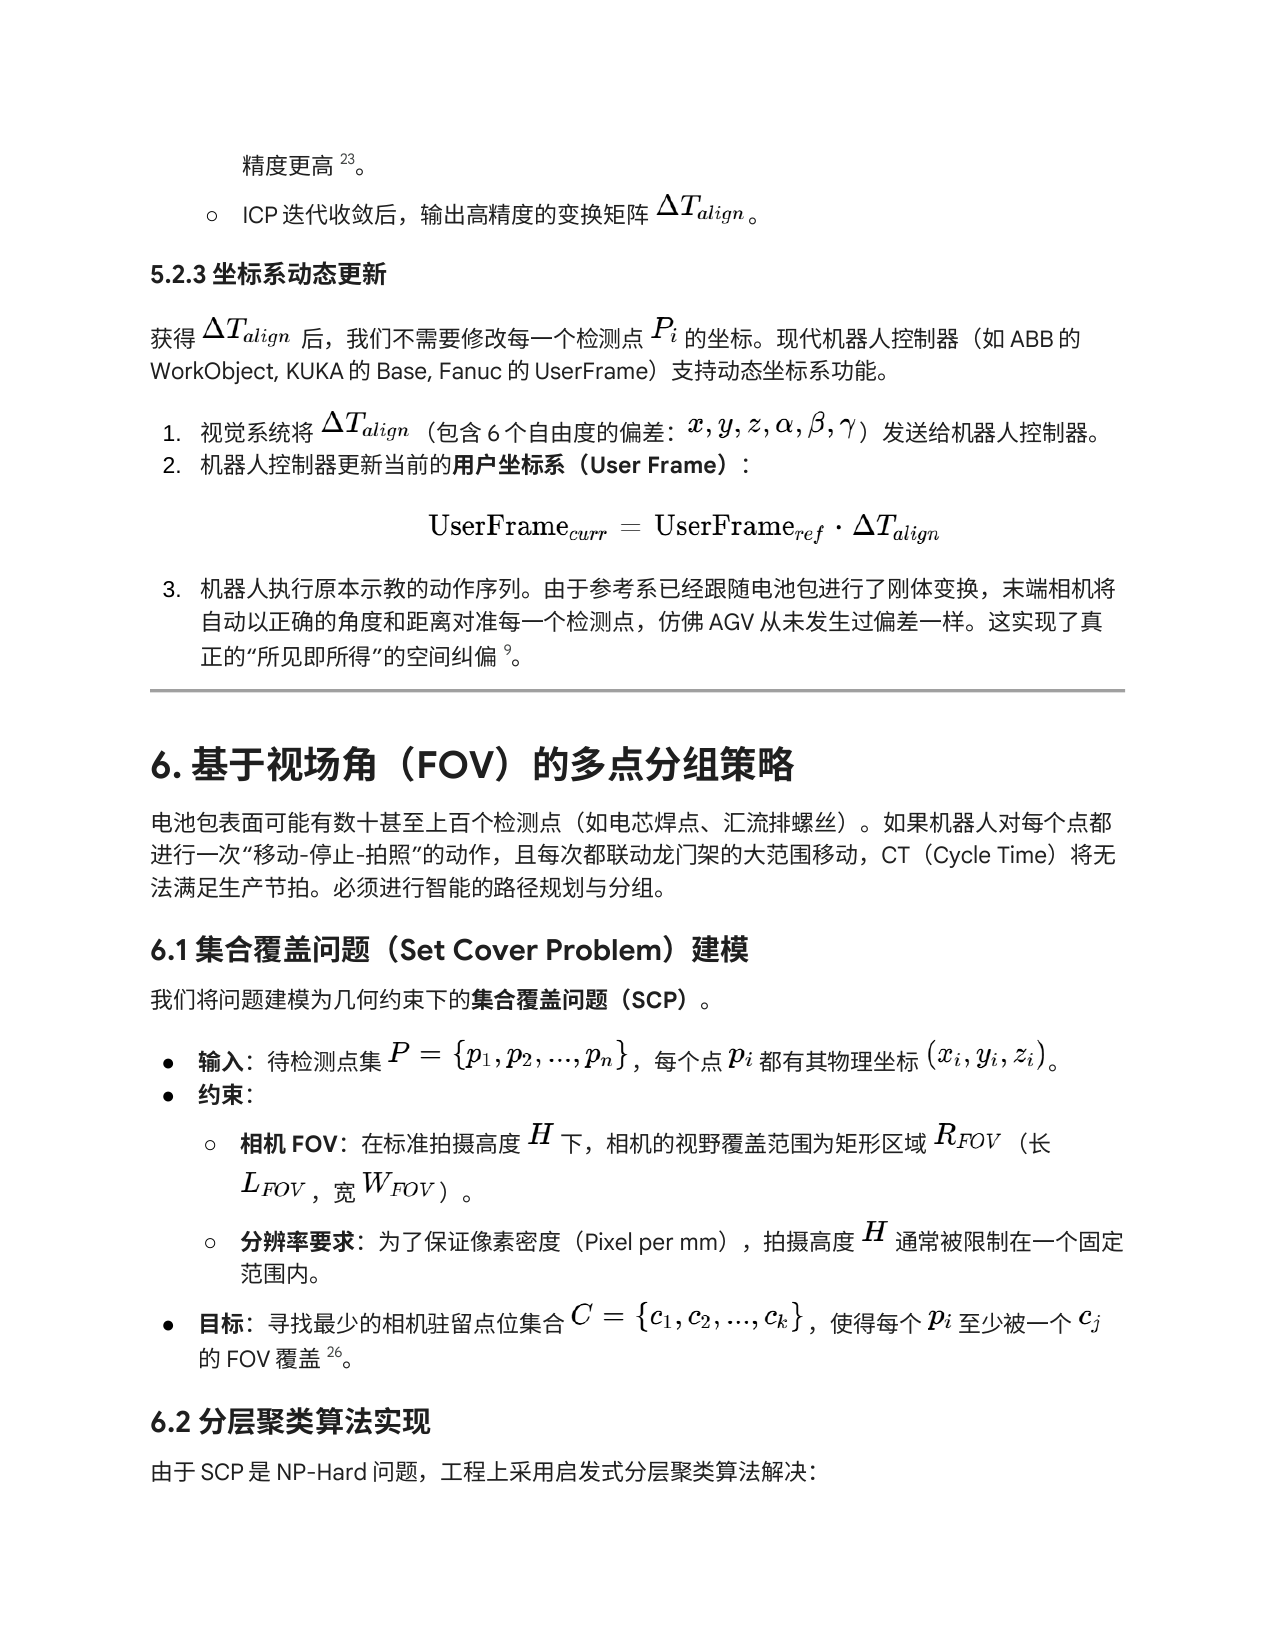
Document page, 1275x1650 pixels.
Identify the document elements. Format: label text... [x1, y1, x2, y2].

picture [650, 307, 679, 347]
picture [527, 1113, 555, 1153]
picture [933, 1113, 1005, 1153]
picture [387, 1032, 632, 1071]
list 视觉系统将 （包含6个自由度的偏差：）发送给机器人控制器。 [162, 403, 1125, 448]
subtitle 5.2.3 坐标系动态更新 [150, 259, 1125, 291]
picture [861, 1211, 889, 1250]
list 约束： [161, 1081, 1125, 1110]
list 相机FOV：在标准拍摄高度 下，相机的视野覆盖范围为矩形区域 （长 ，宽 ）。 [203, 1114, 1125, 1207]
text 电池包表面可能有数十甚至上百个检测点（如电芯焊点、汇流排螺丝）。如果机器人对每个点都进行一次“移动-停止-拍照”的动作，且每次都联动龙门架的大范围移动，CT（Cycle Time）将无法满足生产节拍。必须进行智能的路径规划与分组。 [150, 809, 1125, 903]
picture [361, 1162, 440, 1201]
picture [1078, 1295, 1103, 1333]
text 获得 后，我们不需要修改每一个检测点 的坐标。现代机器人控制器（如ABB的WorkObject, KUKA的Base, Fanuc的UserFrame）支持动态坐标系功能。 [150, 308, 1125, 386]
picture [201, 308, 295, 347]
subtitle 6.1 集合覆盖问题（Set Cover Problem）建模 [150, 932, 1125, 968]
picture [928, 1293, 953, 1333]
list 目标：寻找最少的相机驻留点位集合 ，使得每个 至少被一个 的FOV覆盖 26。 [161, 1293, 1125, 1375]
list 分辨率要求：为了保证像素密度（Pixel per mm），拍摄高度 通常被限制在一个固定范围内。 [203, 1211, 1125, 1289]
text 我们将问题建模为几何约束下的集合覆盖问题（SCP）。 [150, 986, 1125, 1015]
picture [655, 185, 749, 224]
picture [687, 402, 860, 441]
list 机器人执行原本示教的动作序列。由于参考系已经跟随电池包进行了刚体变换，末端相机将自动以正确的角度和距离对准每一个检测点，仿佛AGV从未发生过偏差一样。这实现了真正的“所见即所得”的空间纠偏 9。 [162, 575, 1125, 672]
picture [320, 402, 414, 441]
picture [200, 483, 1169, 572]
picture [728, 1031, 753, 1071]
list ICP迭代收敛后，输出高精度的变换矩阵 。 [205, 186, 1125, 231]
picture [925, 1032, 1049, 1071]
picture [571, 1294, 808, 1333]
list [205, 150, 1125, 181]
text 由于SCP是NP-Hard问题，工程上采用启发式分层聚类算法解决： [150, 1458, 1125, 1487]
subtitle 6.2 分层聚类算法实现 [150, 1404, 1125, 1441]
subtitle 6. 基于视场角（FOV）的多点分组策略 [150, 693, 1125, 790]
picture [240, 1162, 311, 1201]
